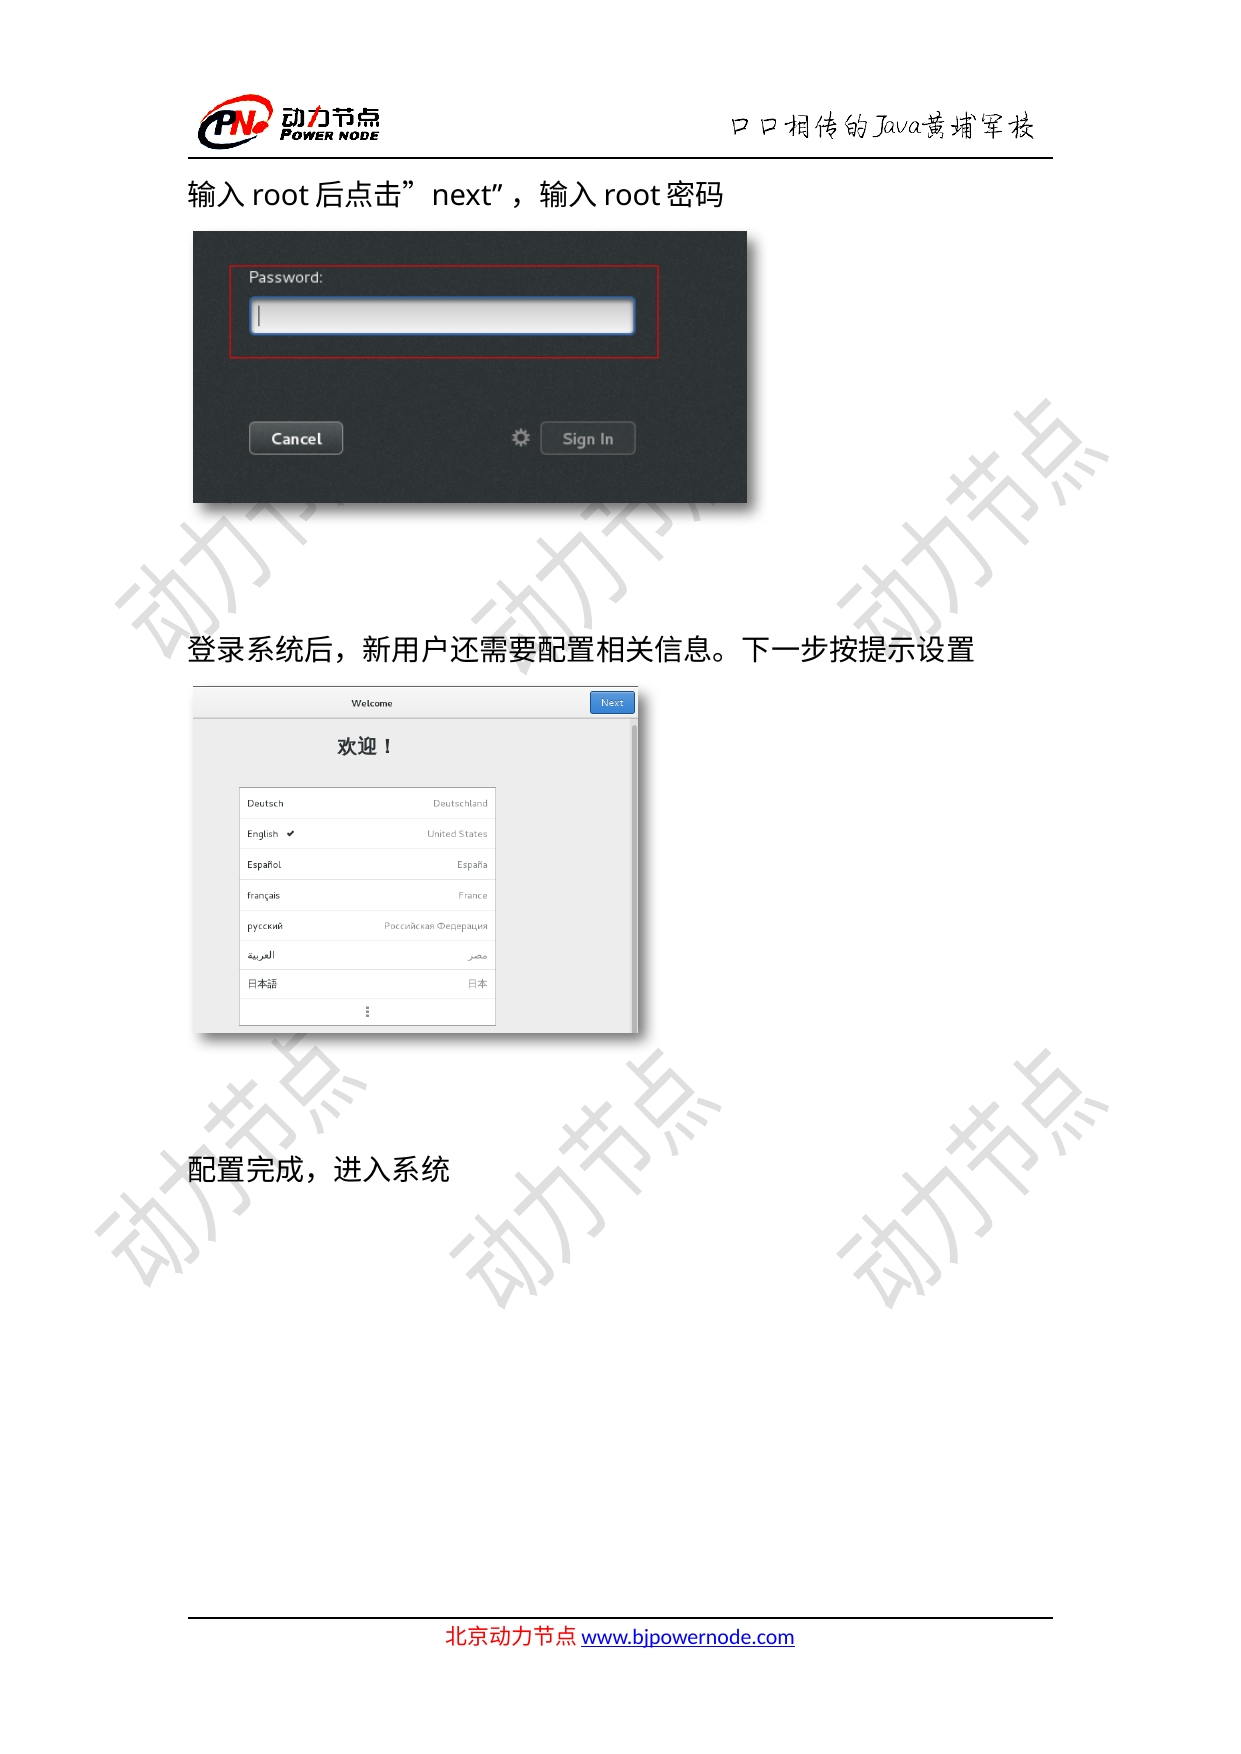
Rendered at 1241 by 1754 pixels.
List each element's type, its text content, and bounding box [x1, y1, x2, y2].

text 配置完成，进入系统 [187, 1136, 1053, 1201]
text 输入root后点击”next” ，输入root密码 [187, 161, 1053, 226]
text 登录系统后，新用户还需要配置相关信息。下一步按提示设置 [187, 616, 1053, 681]
picture [187, 88, 1053, 155]
picture [193, 231, 747, 503]
picture [193, 686, 638, 1033]
